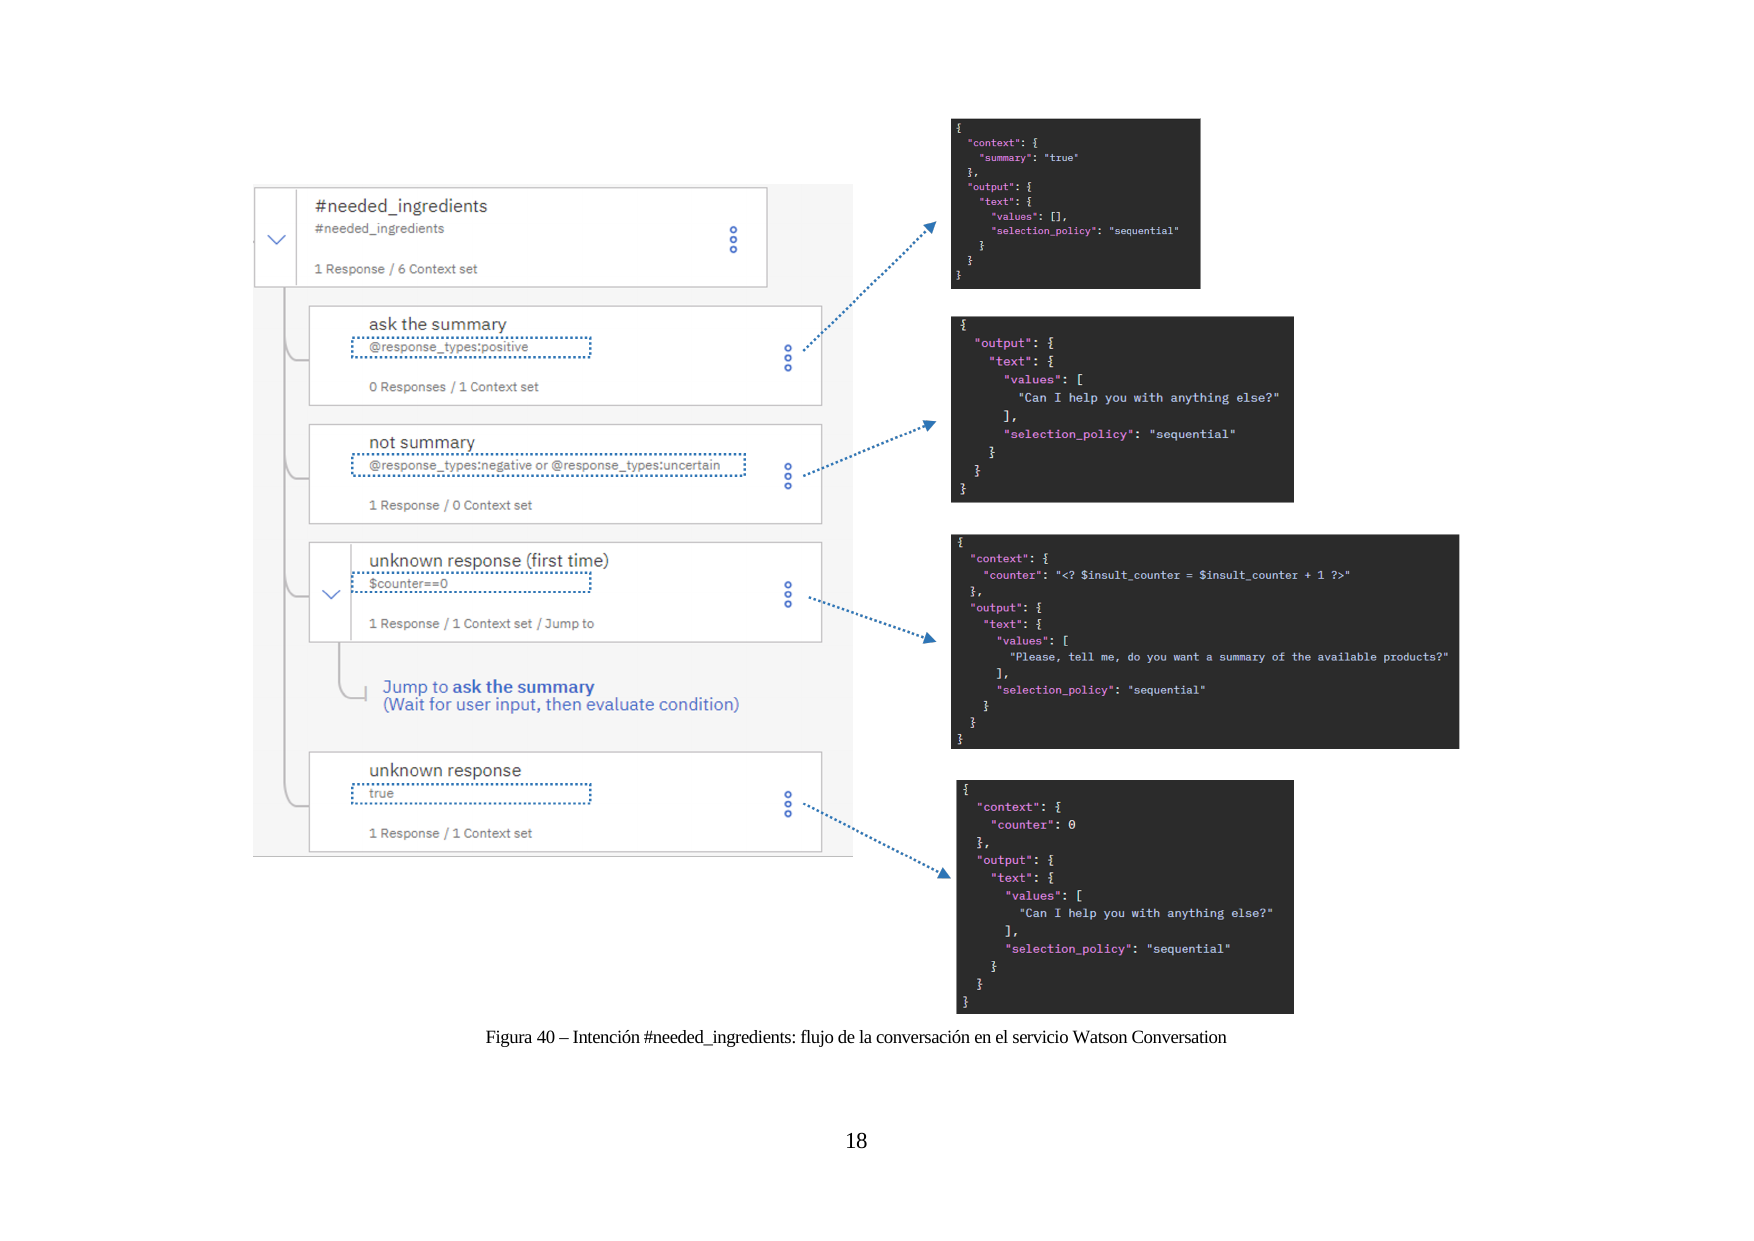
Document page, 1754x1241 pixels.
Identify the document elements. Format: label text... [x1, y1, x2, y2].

picture [253, 118, 1460, 1014]
